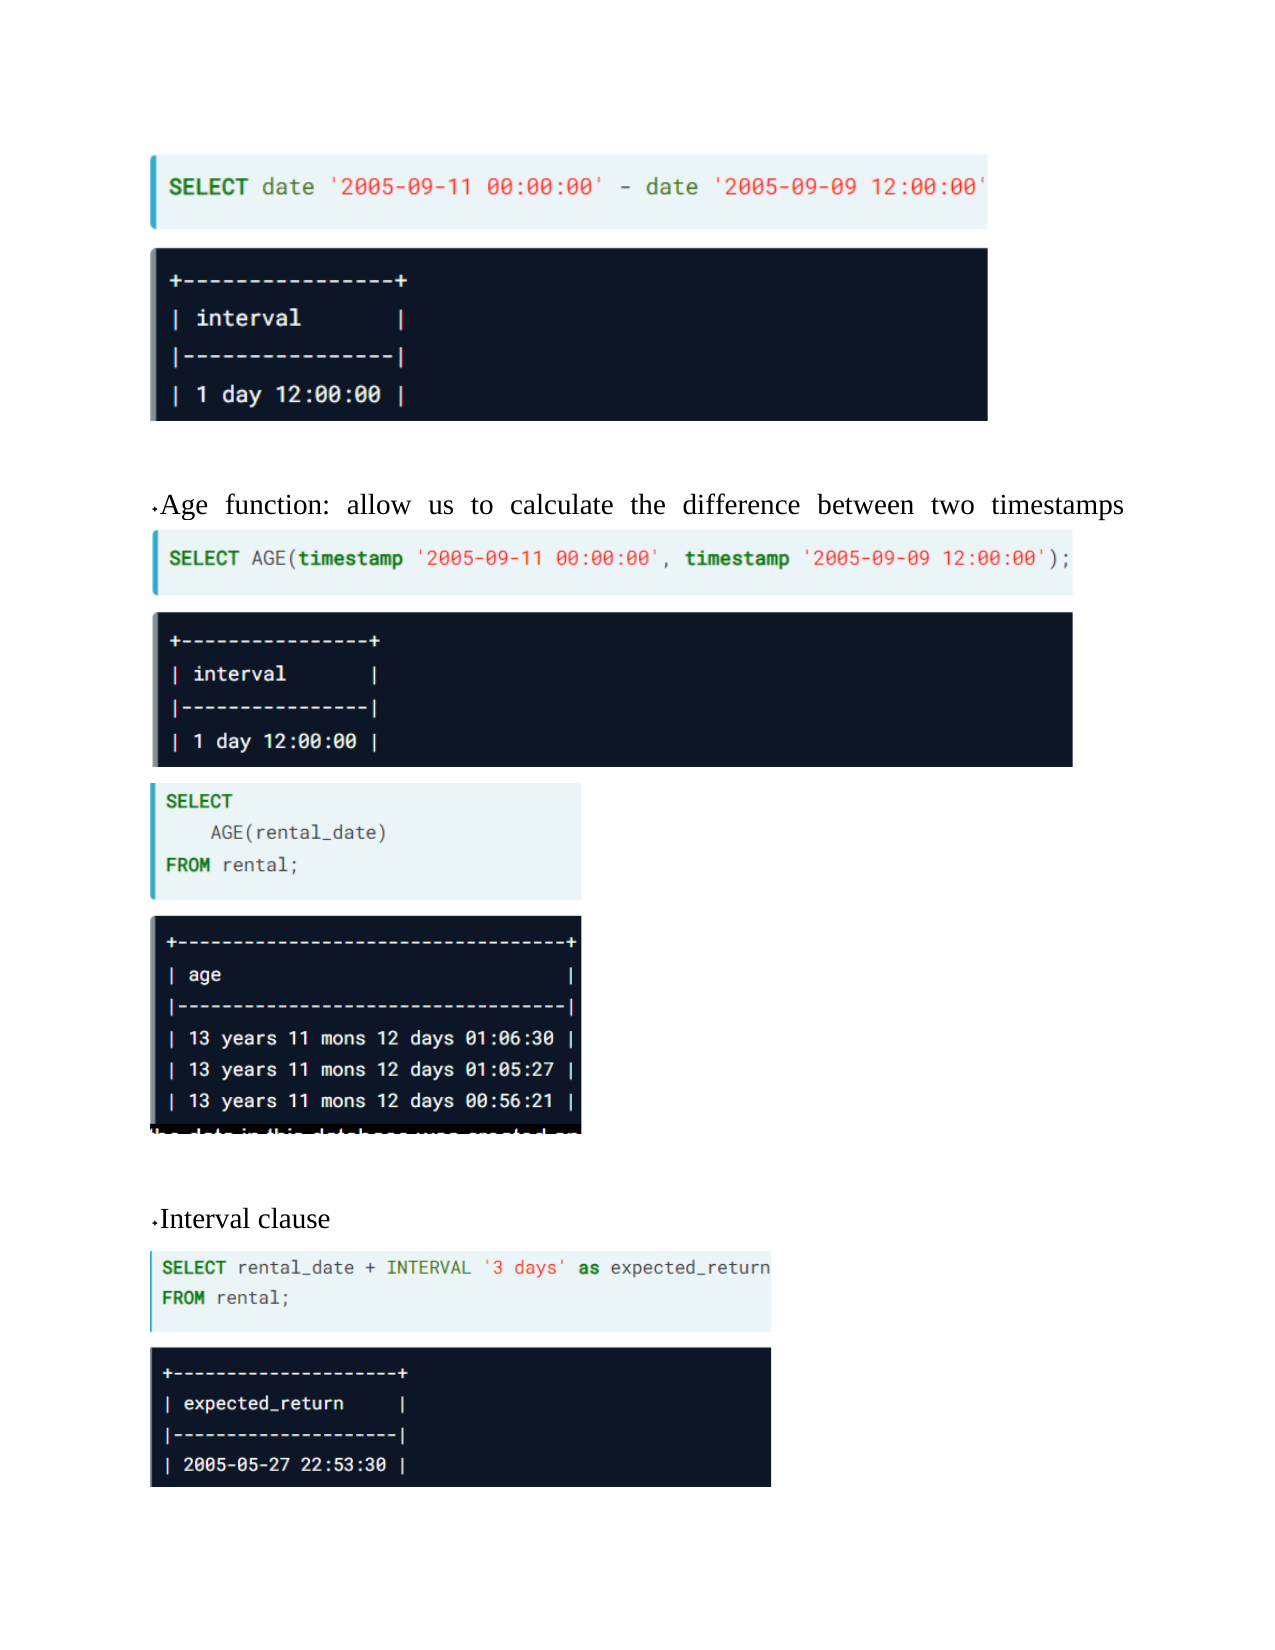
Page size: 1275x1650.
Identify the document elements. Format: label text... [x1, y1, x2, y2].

picture [150, 1251, 772, 1487]
picture [150, 520, 1073, 767]
picture [150, 150, 988, 421]
text ˖Interval clause [150, 1201, 1125, 1234]
picture [150, 783, 582, 1134]
